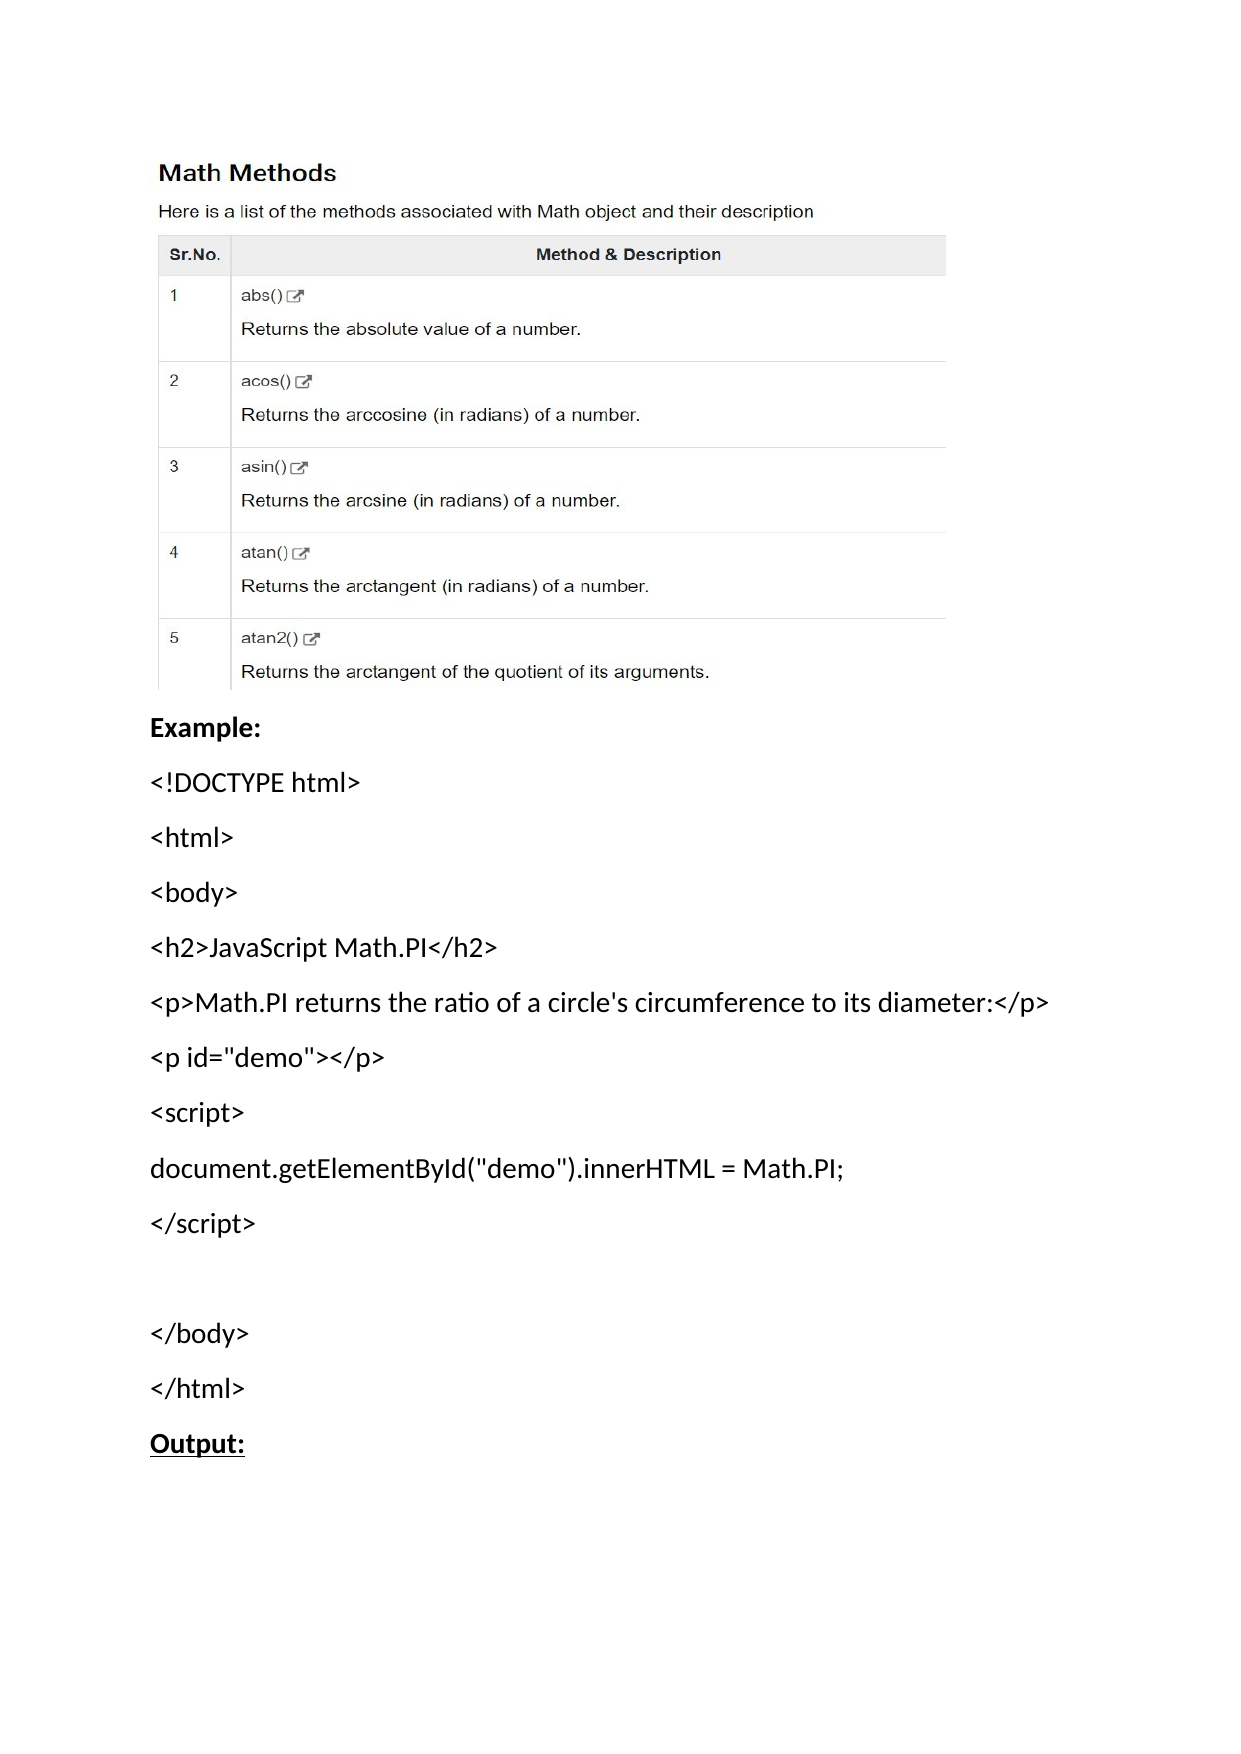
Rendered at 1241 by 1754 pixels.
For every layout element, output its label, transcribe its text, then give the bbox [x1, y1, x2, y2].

text <!DOCTYPE html> [150, 764, 1090, 799]
text <script> [150, 1094, 1090, 1130]
text <h2>JavaScript Math.PI</h2> [150, 929, 1090, 965]
text </script> [150, 1205, 1090, 1240]
text <body> [150, 874, 1090, 910]
text Output: [150, 1425, 1090, 1461]
picture [150, 150, 947, 690]
text </html> [150, 1370, 1090, 1406]
text document.getElementById("demo").innerHTML = Math.PI; [150, 1150, 1090, 1185]
text </body> [150, 1315, 1090, 1351]
text <p id="demo"></p> [150, 1039, 1090, 1075]
text Example: [150, 709, 1090, 744]
text <html> [150, 819, 1090, 855]
text <p>Math.PI returns the ratio of a circle's circumference to its diameter:</p> [150, 984, 1090, 1020]
